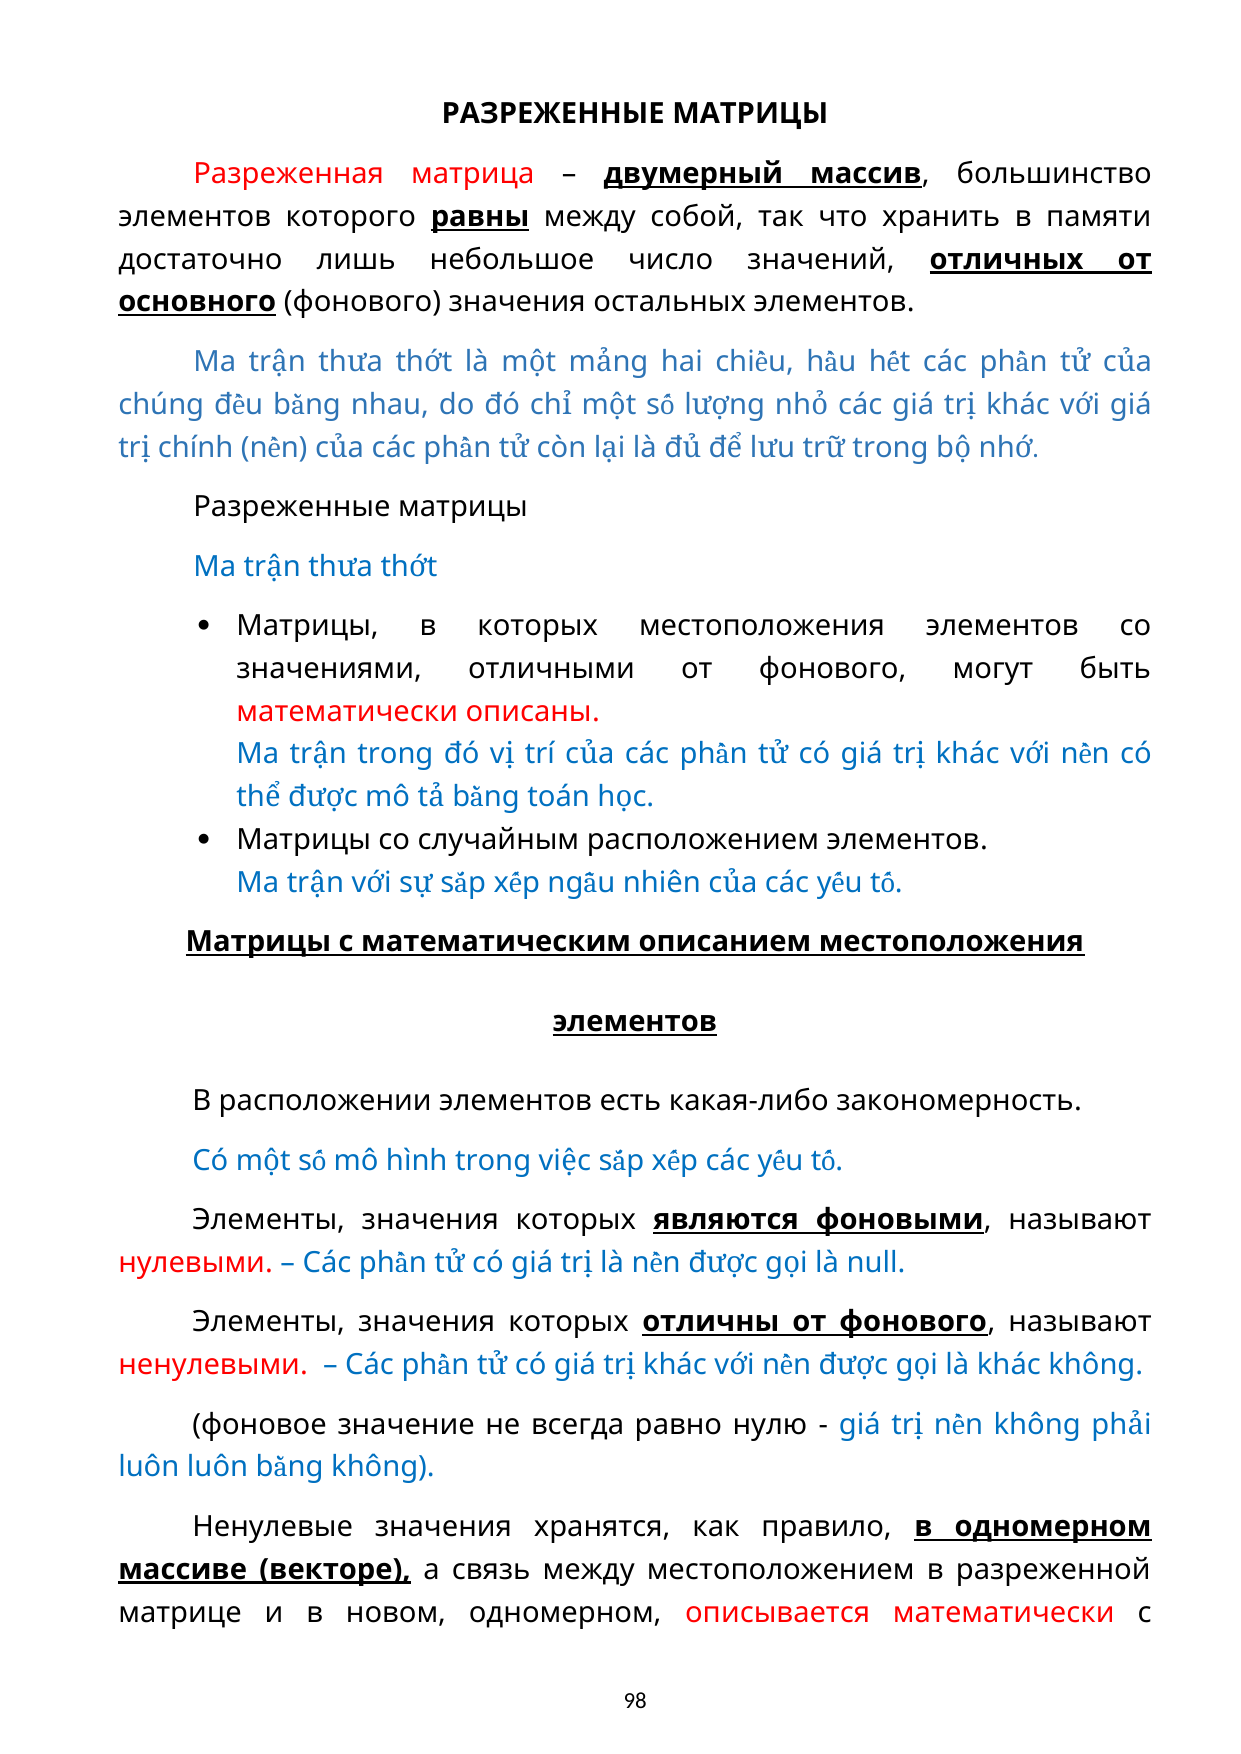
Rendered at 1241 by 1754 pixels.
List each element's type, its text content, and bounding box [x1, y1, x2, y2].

list Матрицы со случайным расположением элементов. [199, 818, 1152, 858]
text Разреженная матрица – двумерный массив, большинство элементов которого равны между собой, так что хранить в памяти достаточно лишь небольшое число значений, отличных от основного (фонового) значения остальных элементов. [118, 152, 1152, 320]
text Элементы, значения которых отличны от фонового, называют ненулевыми. – Các phần tử có giá trị khác với nền được gọi là khác không. [118, 1301, 1152, 1383]
list Ma trận trong đó vị trí của các phần tử có giá trị khác với nền có thể được mô tả bằng toán học. [236, 733, 1152, 815]
text (фоновое значение не всегда равно нулю - giá trị nền không phải luôn luôn bằng không). [118, 1403, 1152, 1485]
text Элементы, значения которых являются фоновыми, называют нулевыми. – Các phần tử có giá trị là nền được gọi là null. [118, 1198, 1152, 1281]
list Матрицы, в которых местоположения элементов со значениями, отличными от фонового, могут быть математически описаны. [199, 604, 1152, 729]
subtitle РАЗРЕЖЕННЫЕ МАТРИЦЫ [118, 93, 1152, 132]
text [118, 1505, 1152, 1631]
list Ma trận với sự sắp xếp ngẫu nhiên của các yếu tố. [236, 861, 1152, 901]
text Разреженные матрицы [118, 485, 1152, 525]
text Có một số mô hình trong việc sắp xếp các yếu tố. [118, 1139, 1152, 1178]
text Ma trận thưa thớt là một mảng hai chiều, hầu hết các phần tử của chúng đều bằng nhau, do đó chỉ một số lượng nhỏ các giá trị khác với giá trị chính (nền) của các phần tử còn lại là đủ để lưu trữ trong bộ nhớ. [118, 340, 1152, 466]
text Ma trận thưa thớt [118, 545, 1152, 584]
subtitle Матрицы с математическим описанием местоположения элементов [118, 921, 1152, 1040]
text В расположении элементов есть какая-либо закономерность. [118, 1079, 1152, 1119]
